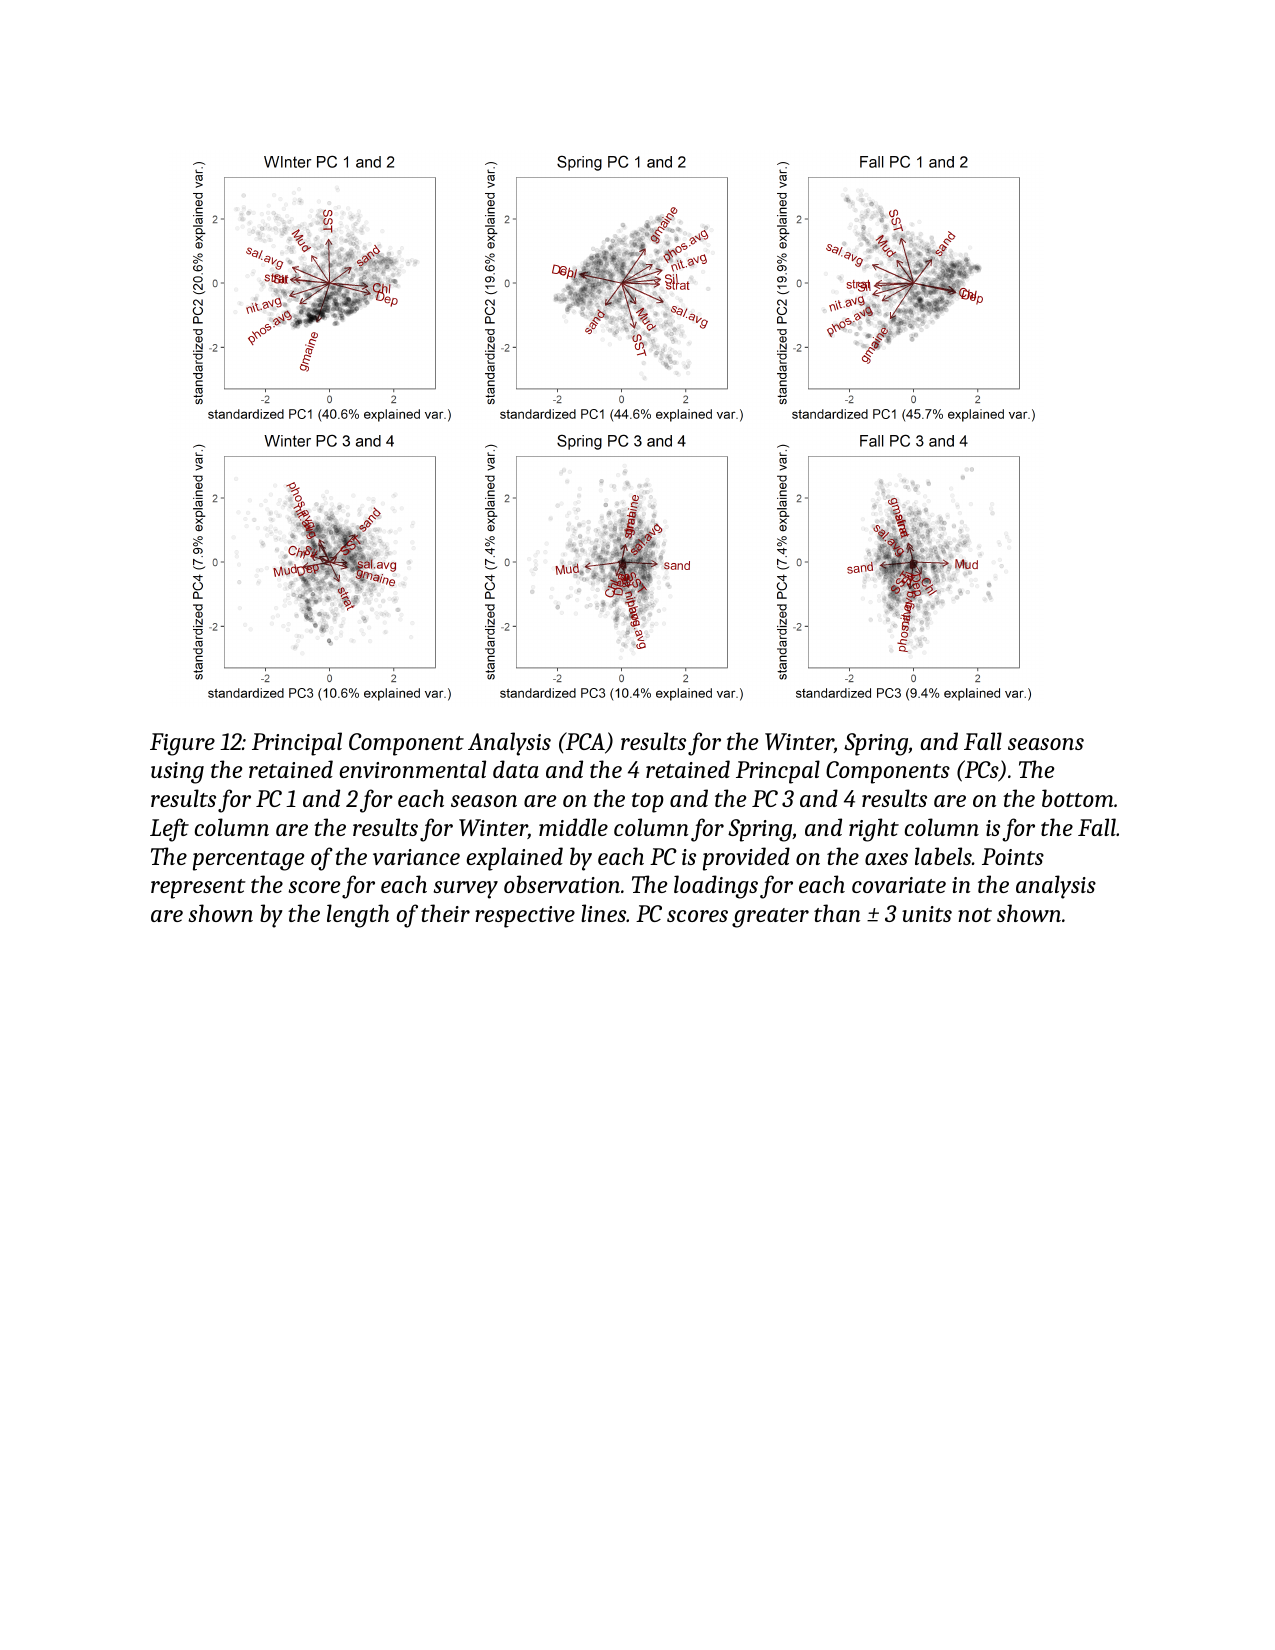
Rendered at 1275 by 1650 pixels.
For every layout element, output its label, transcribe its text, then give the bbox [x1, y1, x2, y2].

text Figure 12: Principal Component Analysis (PCA) results for the Winter, Spring, and Fall seasons using the retained environmental data and the 4 retained Princpal Components (PCs). The results for PC 1 and 2 for each season are on the top and the PC 3 and 4 results are on the bottom. Left column are the results for Winter, middle column for Spring, and right column is for the Fall. The percentage of the variance explained by each PC is provided on the axes labels. Points represent the score for each survey observation. The loadings for each covariate in the analysis are shown by the length of their respective lines. PC scores greater than ± 3 units not shown. [150, 728, 1125, 929]
picture [168, 150, 1044, 707]
